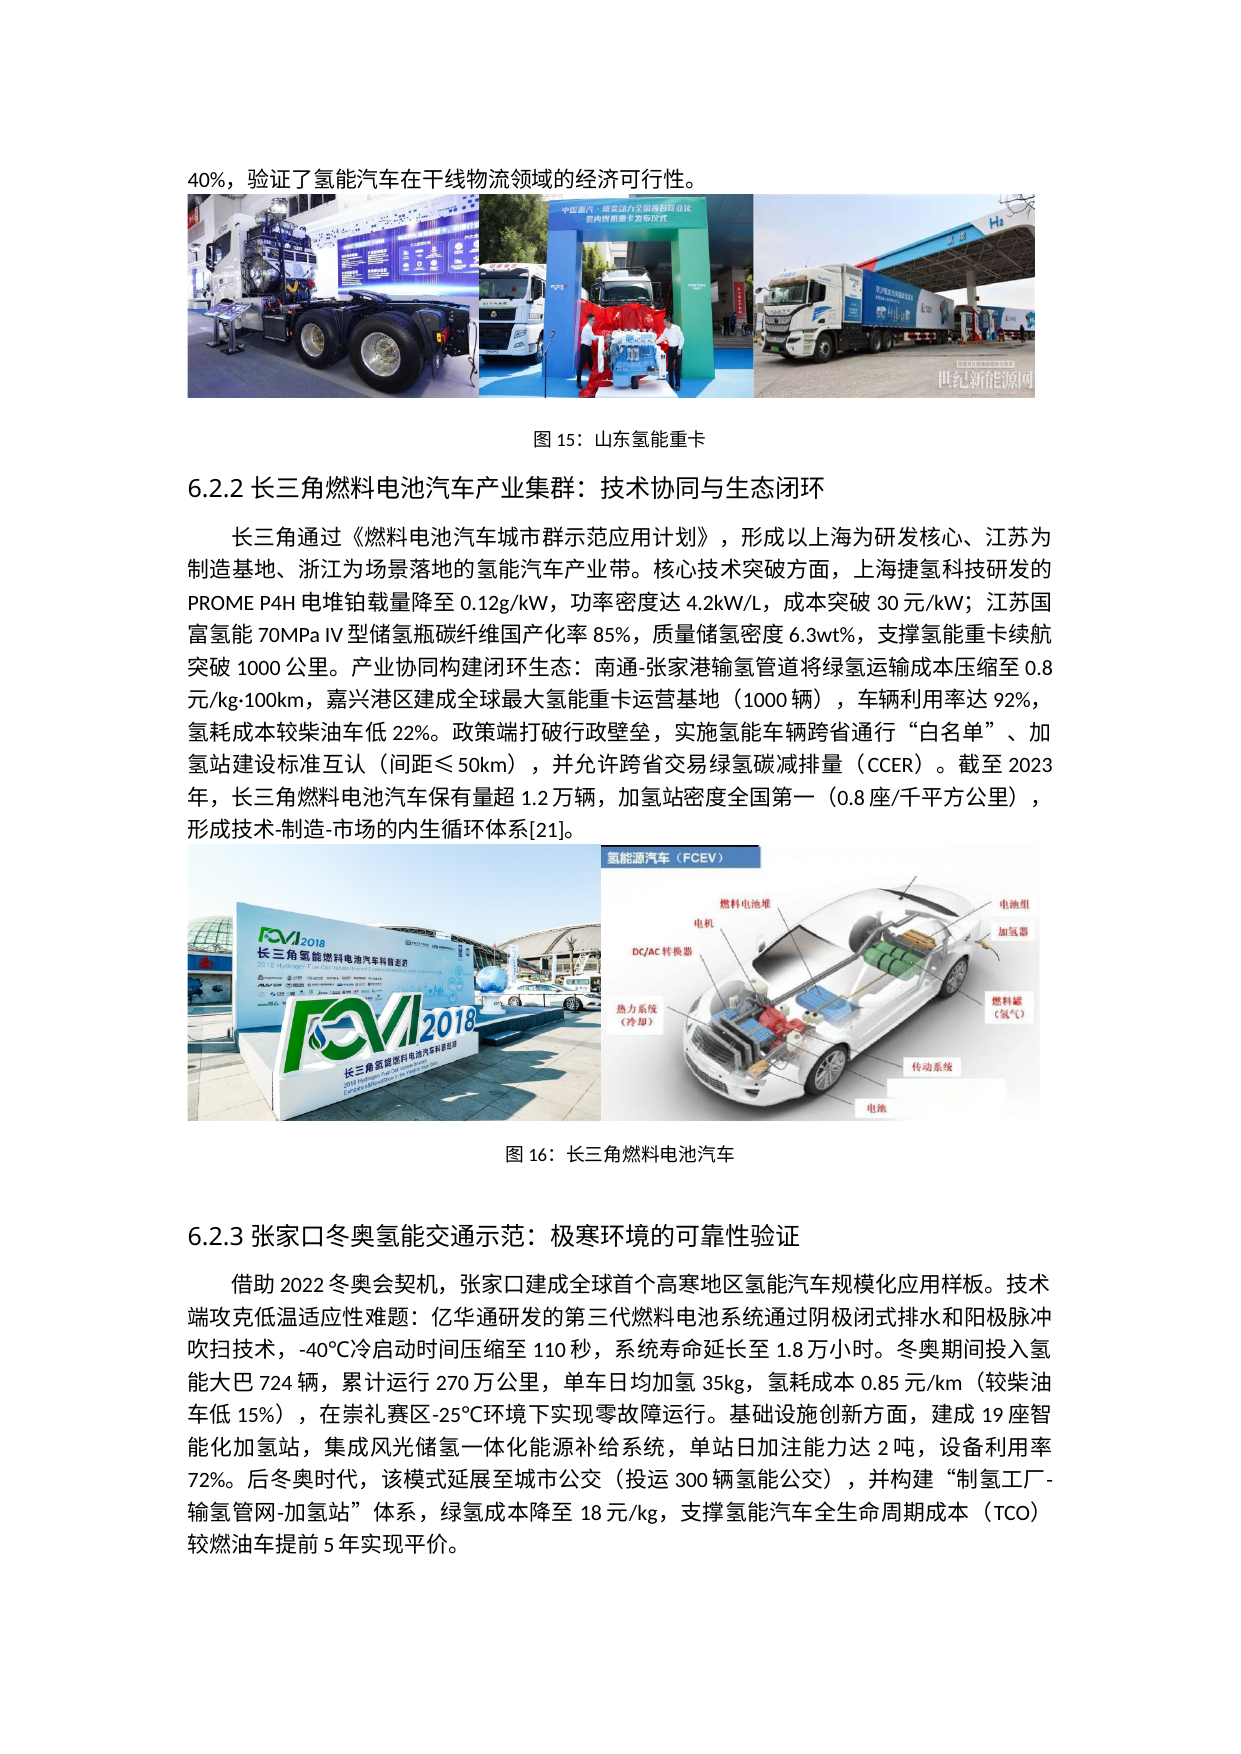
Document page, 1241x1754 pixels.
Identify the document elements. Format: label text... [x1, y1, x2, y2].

picture [187, 844, 1040, 1121]
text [187, 162, 1053, 194]
text 6.2.3 张家口冬奥氢能交通示范：极寒环境的可靠性验证 [187, 1202, 1053, 1267]
text 6.2.2 长三角燃料电池汽车产业集群：技术协同与生态闭环 [187, 454, 1053, 519]
text 图16：长三角燃料电池汽车 [187, 1137, 1053, 1169]
text 长三角通过《燃料电池汽车城市群示范应用计划》，形成以上海为研发核心、江苏为制造基地、浙江为场景落地的氢能汽车产业带。核心技术突破方面，上海捷氢科技研发的PROME P4H电堆铂载量降至0.12g/kW，功率密度达4.2kW/L，成本突破30元/kW；江苏国富氢能70MPa IV型储氢瓶碳纤维国产化率85%，质量储氢密度6.3wt%，支撑氢能重卡续航突破1000公里。产业协同构建闭环生态：南通-张家港输氢管道将绿氢运输成本压缩至0.8元/kg·100km，嘉兴港区建成全球最大氢能重卡运营基地（1000辆），车辆利用率达92%，氢耗成本较柴油车低22%。政策端打破行政壁垒，实施氢能车辆跨省通行“白名单”、加氢站建设标准互认（间距≤50km），并允许跨省交易绿氢碳减排量（CCER）。截至2023年，长三角燃料电池汽车保有量超1.2万辆，加氢站密度全国第一（0.8座/千平方公里），形成技术-制造-市场的内生循环体系[21]。 [187, 519, 1053, 844]
text 图15：山东氢能重卡 [187, 422, 1053, 454]
text 借助2022冬奥会契机，张家口建成全球首个高寒地区氢能汽车规模化应用样板。技术端攻克低温适应性难题：亿华通研发的第三代燃料电池系统通过阴极闭式排水和阳极脉冲吹扫技术，-40℃冷启动时间压缩至110秒，系统寿命延长至1.8万小时。冬奥期间投入氢能大巴724辆，累计运行270万公里，单车日均加氢35kg，氢耗成本0.85元/km（较柴油车低15%），在崇礼赛区-25℃环境下实现零故障运行。基础设施创新方面，建成19座智能化加氢站，集成风光储氢一体化能源补给系统，单站日加注能力达2吨，设备利用率72%。后冬奥时代，该模式延展至城市公交（投运300辆氢能公交），并构建“制氢工厂-输氢管网-加氢站”体系，绿氢成本降至18元/kg，支撑氢能汽车全生命周期成本（TCO）较燃油车提前5年实现平价。 [187, 1267, 1053, 1559]
picture [187, 194, 1035, 398]
